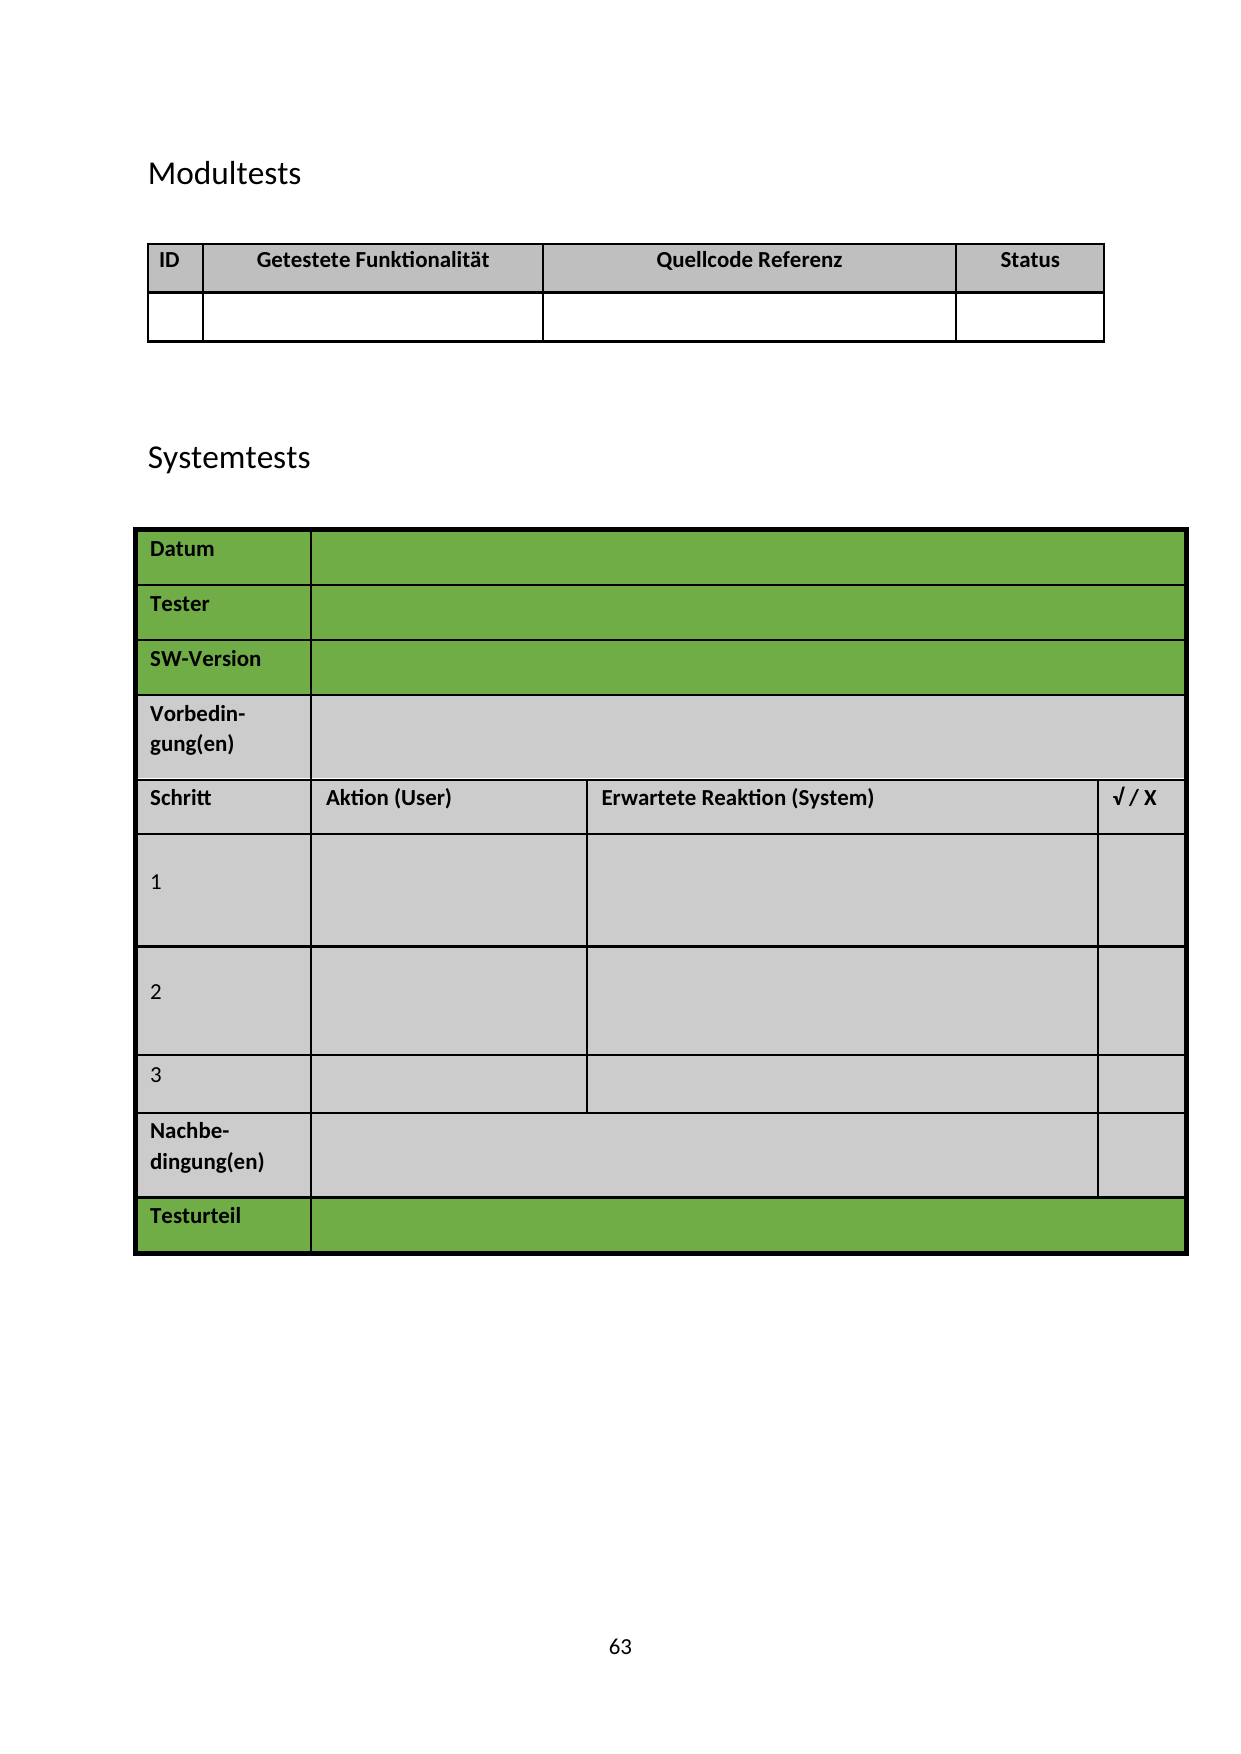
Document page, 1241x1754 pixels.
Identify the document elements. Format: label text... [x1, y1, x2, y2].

table_cell [312, 1199, 1184, 1251]
table_cell [312, 1114, 1097, 1196]
table_cell Testurteil [138, 1199, 310, 1251]
table_cell SW-Version [138, 641, 310, 694]
subtitle Systemtests [148, 436, 1093, 477]
table_cell [957, 294, 1103, 340]
table_cell [588, 835, 1097, 945]
table_cell Tester [138, 586, 310, 639]
table_cell [588, 1056, 1097, 1112]
table_header Status [957, 245, 1103, 291]
table_cell Aktion (User) [312, 781, 586, 833]
table_cell [204, 294, 542, 340]
table_cell [312, 696, 1184, 778]
table_cell Erwartete Reaktion (System) [588, 781, 1097, 833]
table_cell [312, 641, 1184, 694]
table_cell [1099, 835, 1184, 945]
table_cell Vorbedin-gung(en) [138, 696, 310, 778]
table_cell √ / X [1099, 781, 1184, 833]
table_header Quellcode Referenz [544, 245, 955, 291]
table_cell 3 [138, 1056, 310, 1112]
table_cell [312, 586, 1184, 639]
table_cell [588, 948, 1097, 1054]
table_header [312, 532, 1184, 584]
table_header Datum [138, 532, 310, 584]
table_cell [544, 294, 955, 340]
table_cell Nachbe-dingung(en) [138, 1114, 310, 1196]
table_header Getestete Funktionalität [204, 245, 542, 291]
table_cell [312, 948, 586, 1054]
table_cell [1099, 1114, 1184, 1196]
table_cell 2 [138, 948, 310, 1054]
table_header ID [149, 245, 202, 291]
table_cell [149, 294, 202, 340]
table_cell [1099, 948, 1184, 1054]
table_cell [312, 835, 586, 945]
table_cell Schritt [138, 781, 310, 833]
subtitle Modultests [148, 152, 1093, 192]
table_cell [312, 1056, 586, 1112]
table_cell [1099, 1056, 1184, 1112]
table_cell 1 [138, 835, 310, 945]
